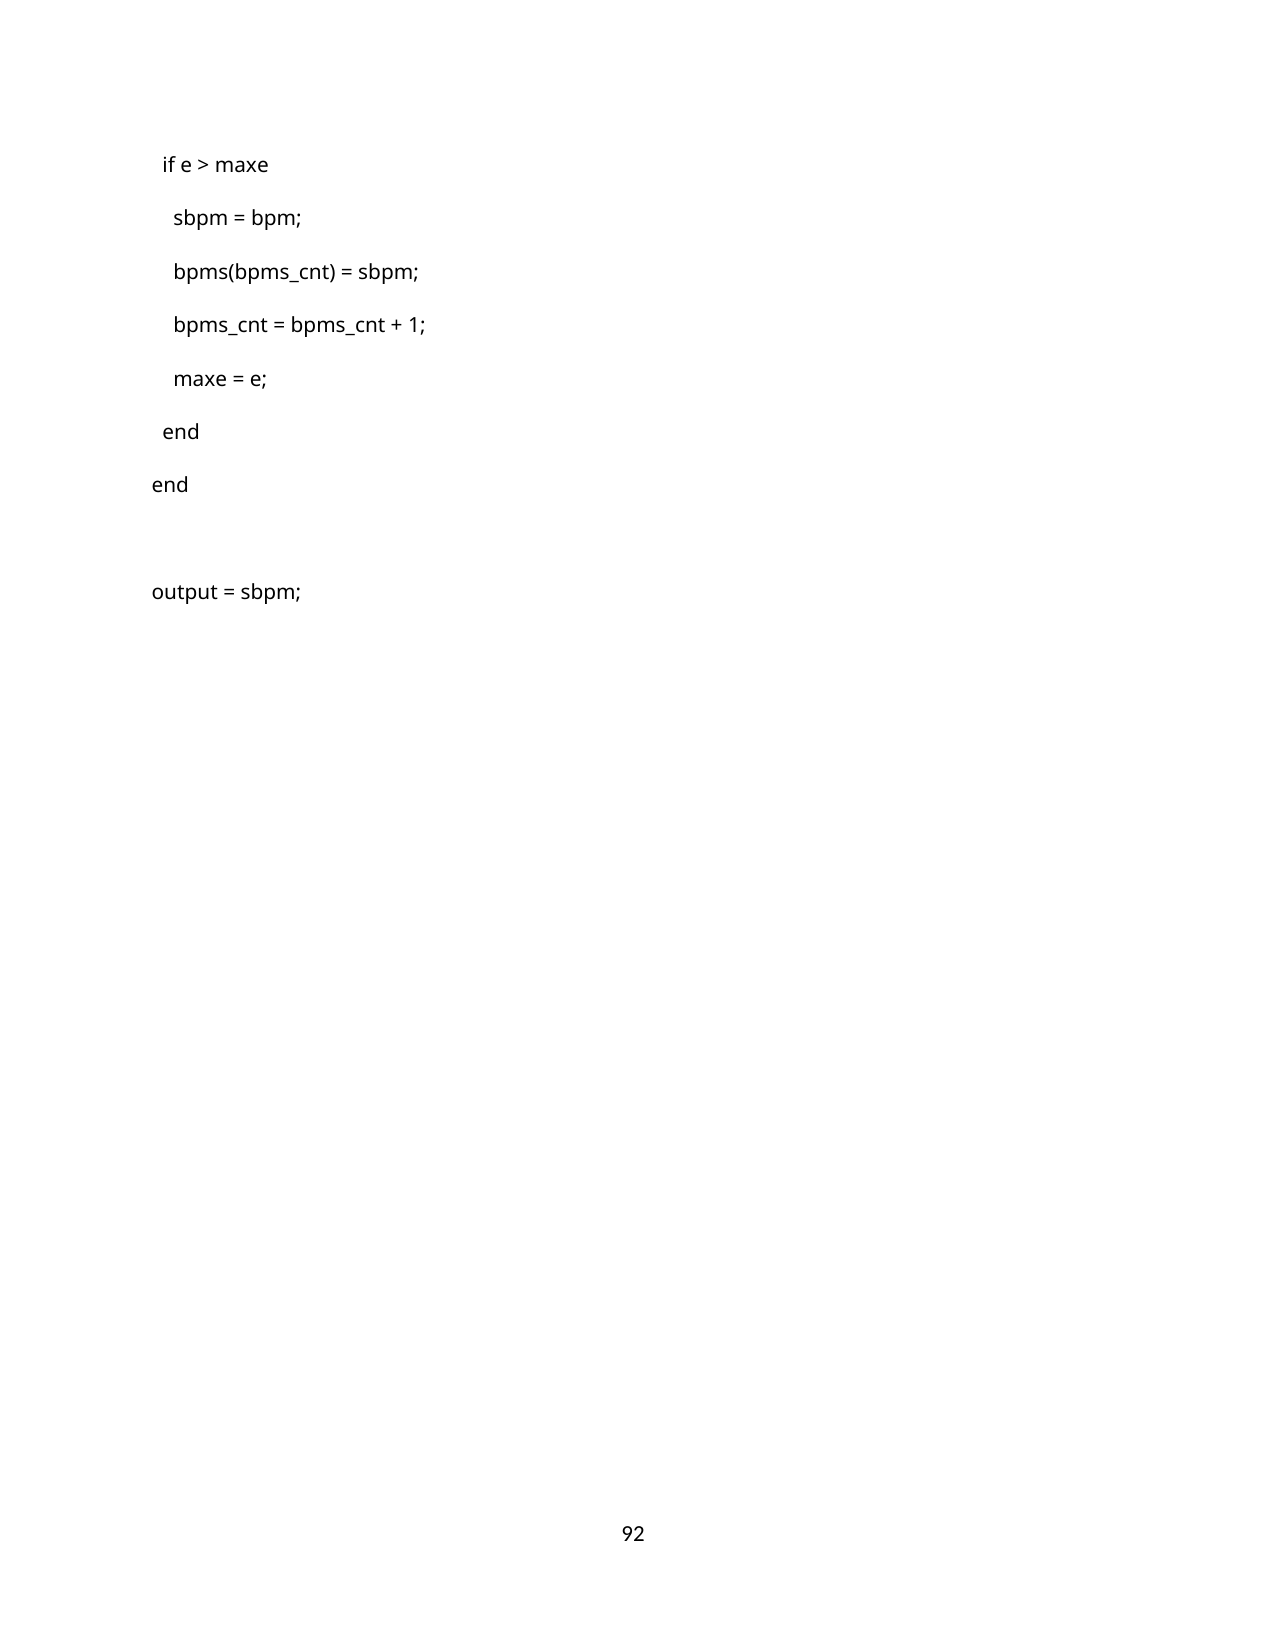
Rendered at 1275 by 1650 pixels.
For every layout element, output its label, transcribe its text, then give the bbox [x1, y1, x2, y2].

text if e > maxe [141, 150, 1125, 178]
text bpms(bpms_cnt) = sbpm; [141, 257, 1125, 285]
text output = sbpm; [141, 577, 1125, 606]
text end [141, 417, 1125, 446]
text maxe = e; [141, 364, 1125, 392]
text bpms_cnt = bpms_cnt + 1; [141, 310, 1125, 339]
text sbpm = bpm; [141, 203, 1125, 232]
text end [141, 471, 1125, 499]
